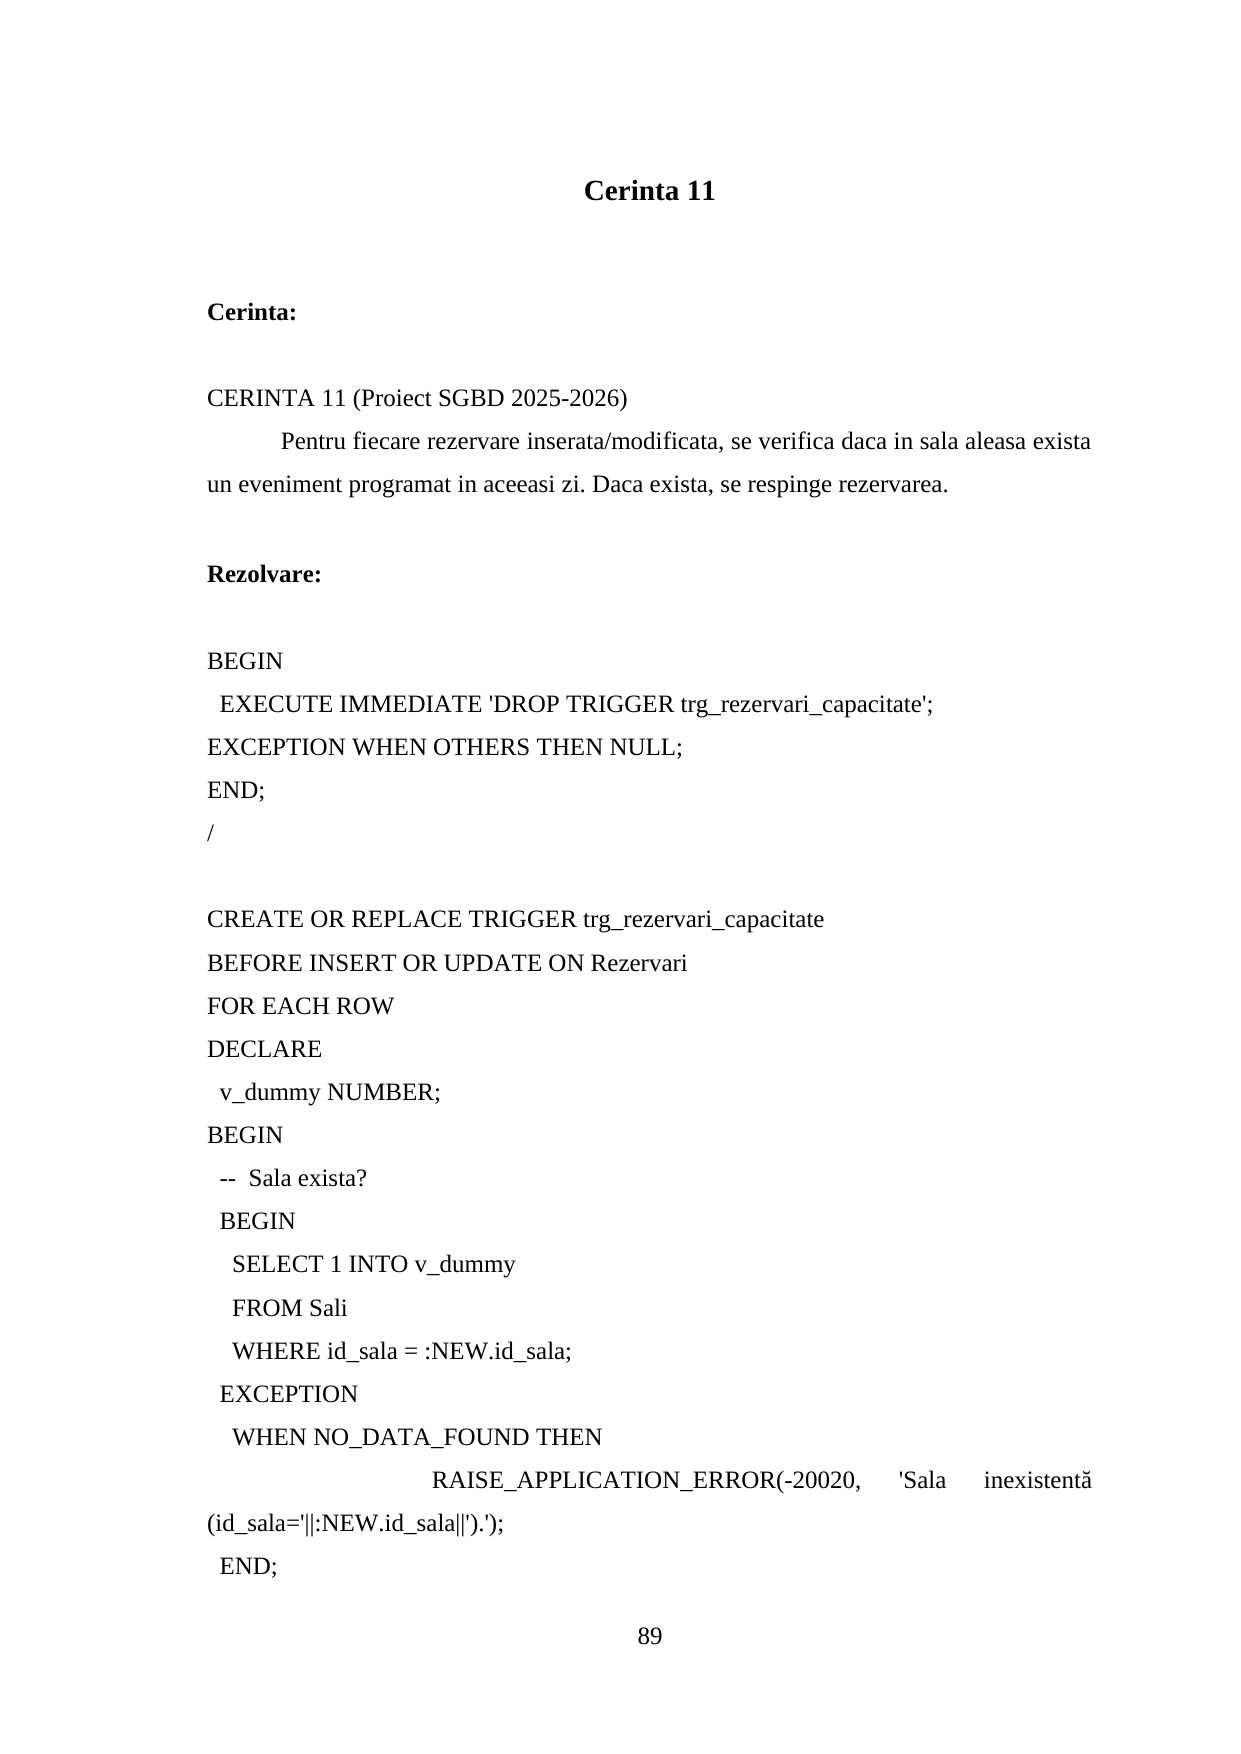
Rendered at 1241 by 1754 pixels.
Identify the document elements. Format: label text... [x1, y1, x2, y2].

text v_dummy NUMBER; [207, 1077, 1092, 1106]
text EXCEPTION WHEN OTHERS THEN NULL; [207, 732, 1092, 761]
text SELECT 1 INTO v_dummy [207, 1249, 1092, 1278]
text BEGIN [207, 1206, 1092, 1235]
text BEFORE INSERT OR UPDATE ON Rezervari [207, 948, 1092, 976]
subtitle Cerinta: [207, 297, 1092, 325]
text BEGIN [207, 1120, 1092, 1149]
text WHERE id_sala = :NEW.id_sala; [207, 1336, 1092, 1364]
text FOR EACH ROW [207, 991, 1092, 1019]
subtitle Rezolvare: [207, 559, 1092, 588]
text DECLARE [207, 1034, 1092, 1063]
text BEGIN [207, 646, 1092, 674]
text FROM Sali [207, 1293, 1092, 1321]
text END; [207, 1551, 1092, 1580]
text RAISE_APPLICATION_ERROR(-20020, 'Sala inexistentă (id_sala='||:NEW.id_sala||').'); [207, 1465, 1092, 1537]
text EXCEPTION [207, 1379, 1092, 1408]
text END; [207, 775, 1092, 804]
text / [207, 818, 1092, 847]
text EXECUTE IMMEDIATE 'DROP TRIGGER trg_rezervari_capacitate'; [207, 689, 1092, 718]
text -- Sala exista? [207, 1163, 1092, 1192]
text CREATE OR REPLACE TRIGGER trg_rezervari_capacitate [207, 904, 1092, 933]
text WHEN NO_DATA_FOUND THEN [207, 1422, 1092, 1451]
text CERINTA 11 (Proiect SGBD 2025-2026) [207, 383, 1092, 412]
text Pentru fiecare rezervare inserata/modificata, se verifica daca in sala aleasa exista un eveniment programat in aceeasi zi. Daca exista, se respinge rezervarea. [207, 426, 1092, 498]
subtitle Cerinta 11 [207, 173, 1092, 206]
